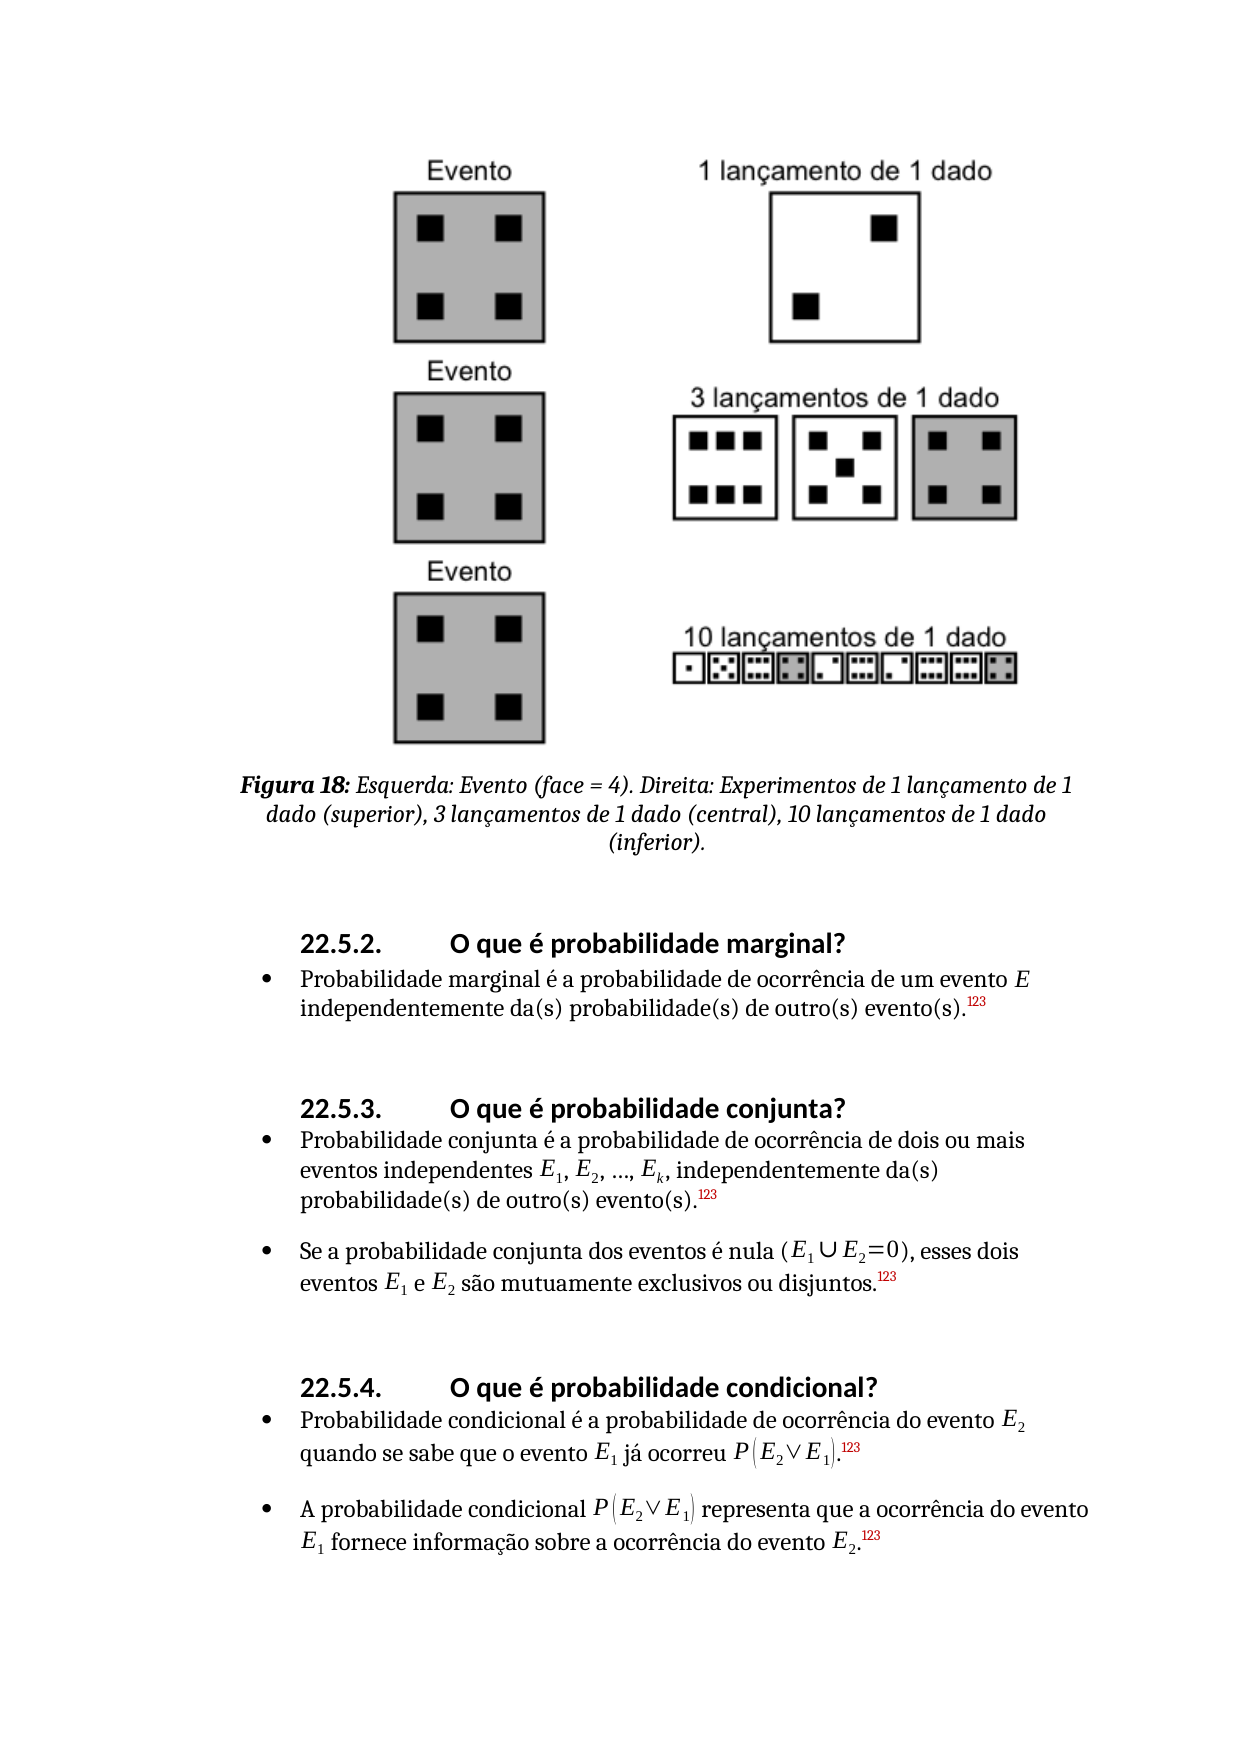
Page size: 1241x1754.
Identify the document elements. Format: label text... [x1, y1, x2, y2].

list A probabilidade condicional representa que a ocorrência do evento fornece informação sobre a ocorrência do evento .123 [262, 1492, 1090, 1558]
subtitle O que é probabilidade conjunta? [300, 1091, 1090, 1126]
list Se a probabilidade conjunta dos eventos é nula (), esses dois eventos e são mutuamente exclusivos ou disjuntos.123 [262, 1236, 1090, 1299]
subtitle O que é probabilidade condicional? [300, 1369, 1090, 1405]
list Probabilidade conjunta é a probabilidade de ocorrência de dois ou mais eventos independentes , , …, , independentemente da(s) probabilidade(s) de outro(s) evento(s).123 [262, 1126, 1090, 1215]
subtitle O que é probabilidade marginal? [300, 925, 1090, 961]
picture [282, 150, 1033, 750]
list Probabilidade marginal é a probabilidade de ocorrência de um evento independentemente da(s) probabilidade(s) de outro(s) evento(s).123 [262, 965, 1090, 1022]
text Figura : Esquerda: Evento (face = 4). Direita: Experimentos de 1 lançamento de 1 dado (superior), 3 lançamentos de 1 dado (central), 10 lançamentos de 1 dado (inferior). [225, 771, 1090, 857]
list Probabilidade condicional é a probabilidade de ocorrência do evento quando se sabe que o evento já ocorreu .123 [262, 1405, 1090, 1471]
